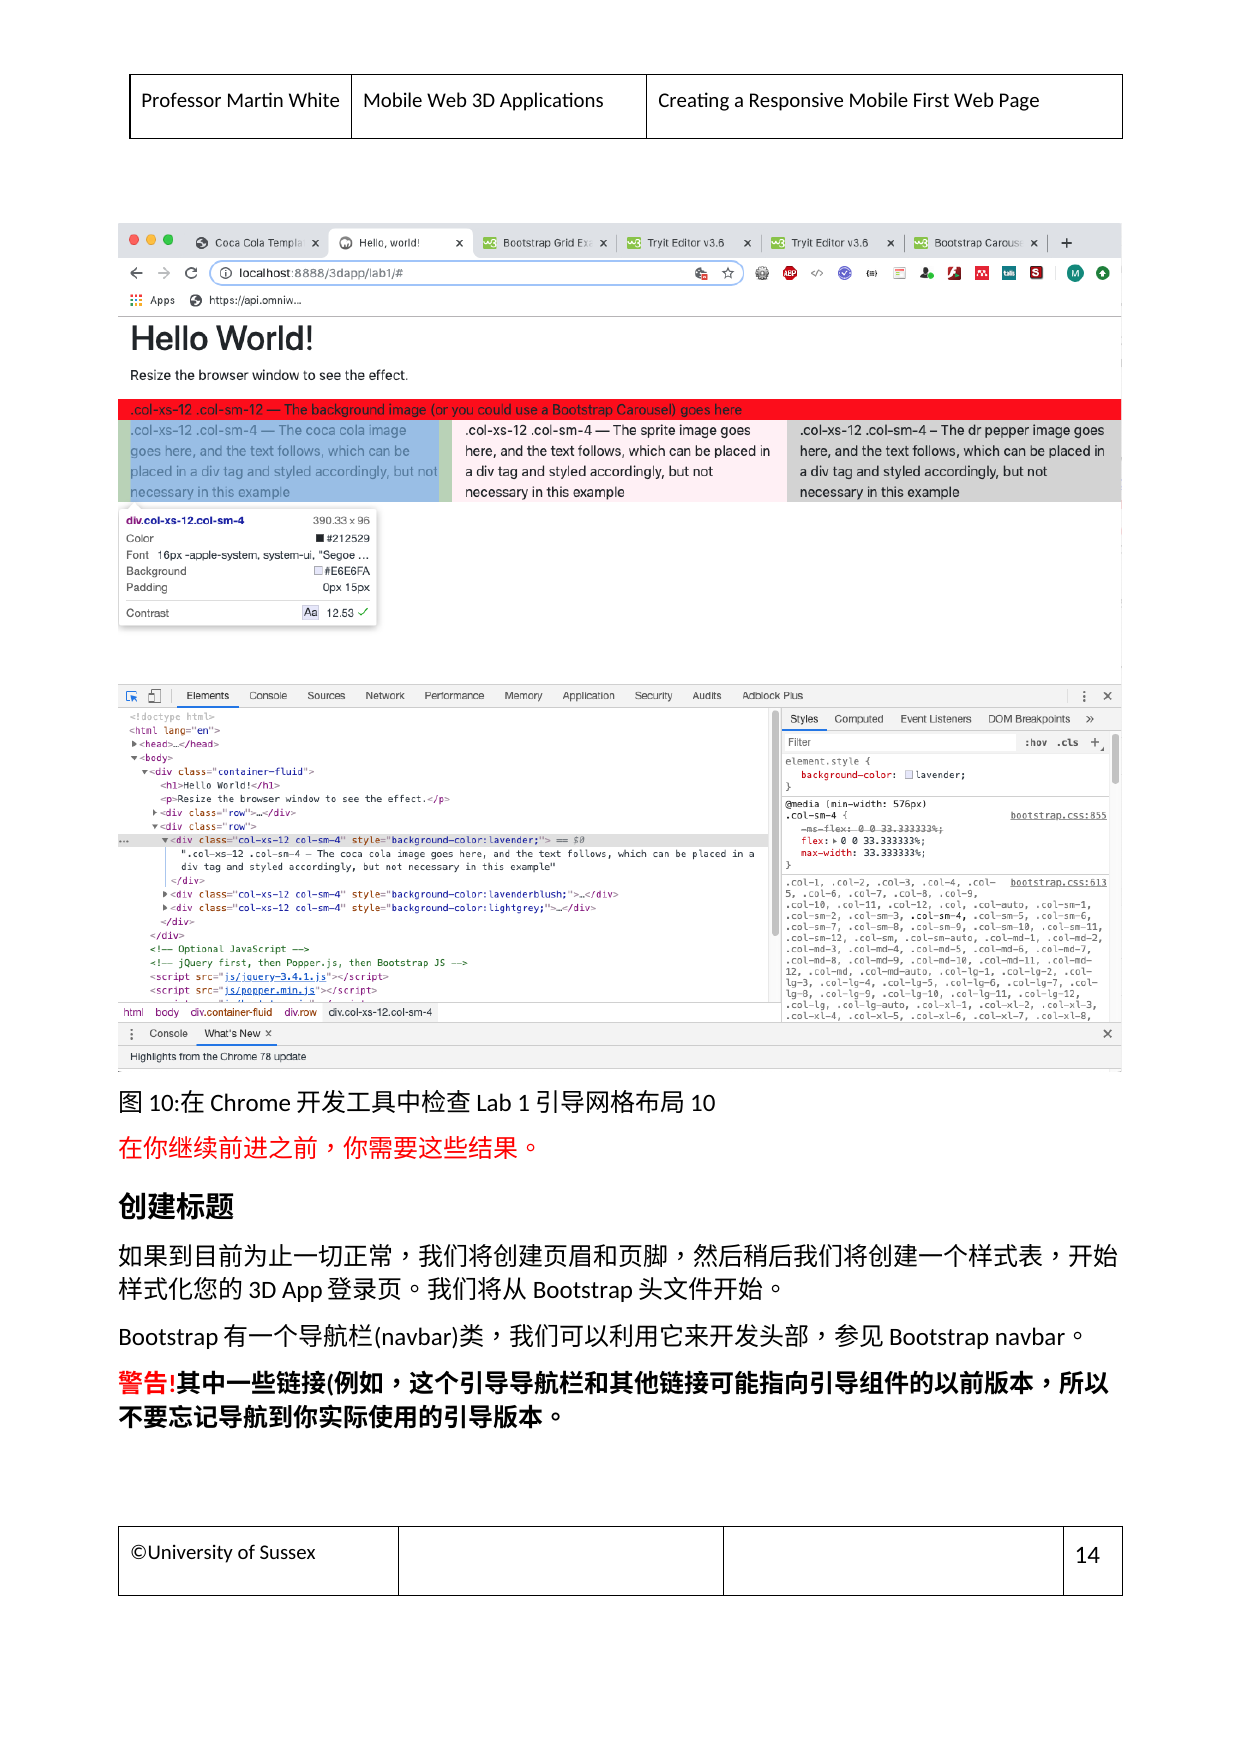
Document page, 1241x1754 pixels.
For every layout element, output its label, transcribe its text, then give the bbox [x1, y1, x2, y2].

text 在你继续前进之前，你需要这些结果。 [118, 1131, 1122, 1165]
text 如果到目前为止一切正常，我们将创建页眉和页脚，然后稍后我们将创建一个样式表，开始样式化您的3D App登录页。我们将从Bootstrap头文件开始。 [118, 1238, 1122, 1306]
text 图10:在Chrome开发工具中检查Lab 1引导网格布局 [118, 1084, 1122, 1118]
text 警告!其中一些链接(例如，这个引导导航栏和其他链接可能指向引导组件的以前版本，所以不要忘记导航到你实际使用的引导版本。 [118, 1365, 1122, 1433]
picture [118, 223, 1122, 1072]
subtitle 创建标题 [118, 1186, 1122, 1226]
text Bootstrap有一个导航栏(navbar)类，我们可以利用它来开发头部，参见Bootstrap navbar。 [118, 1319, 1122, 1353]
